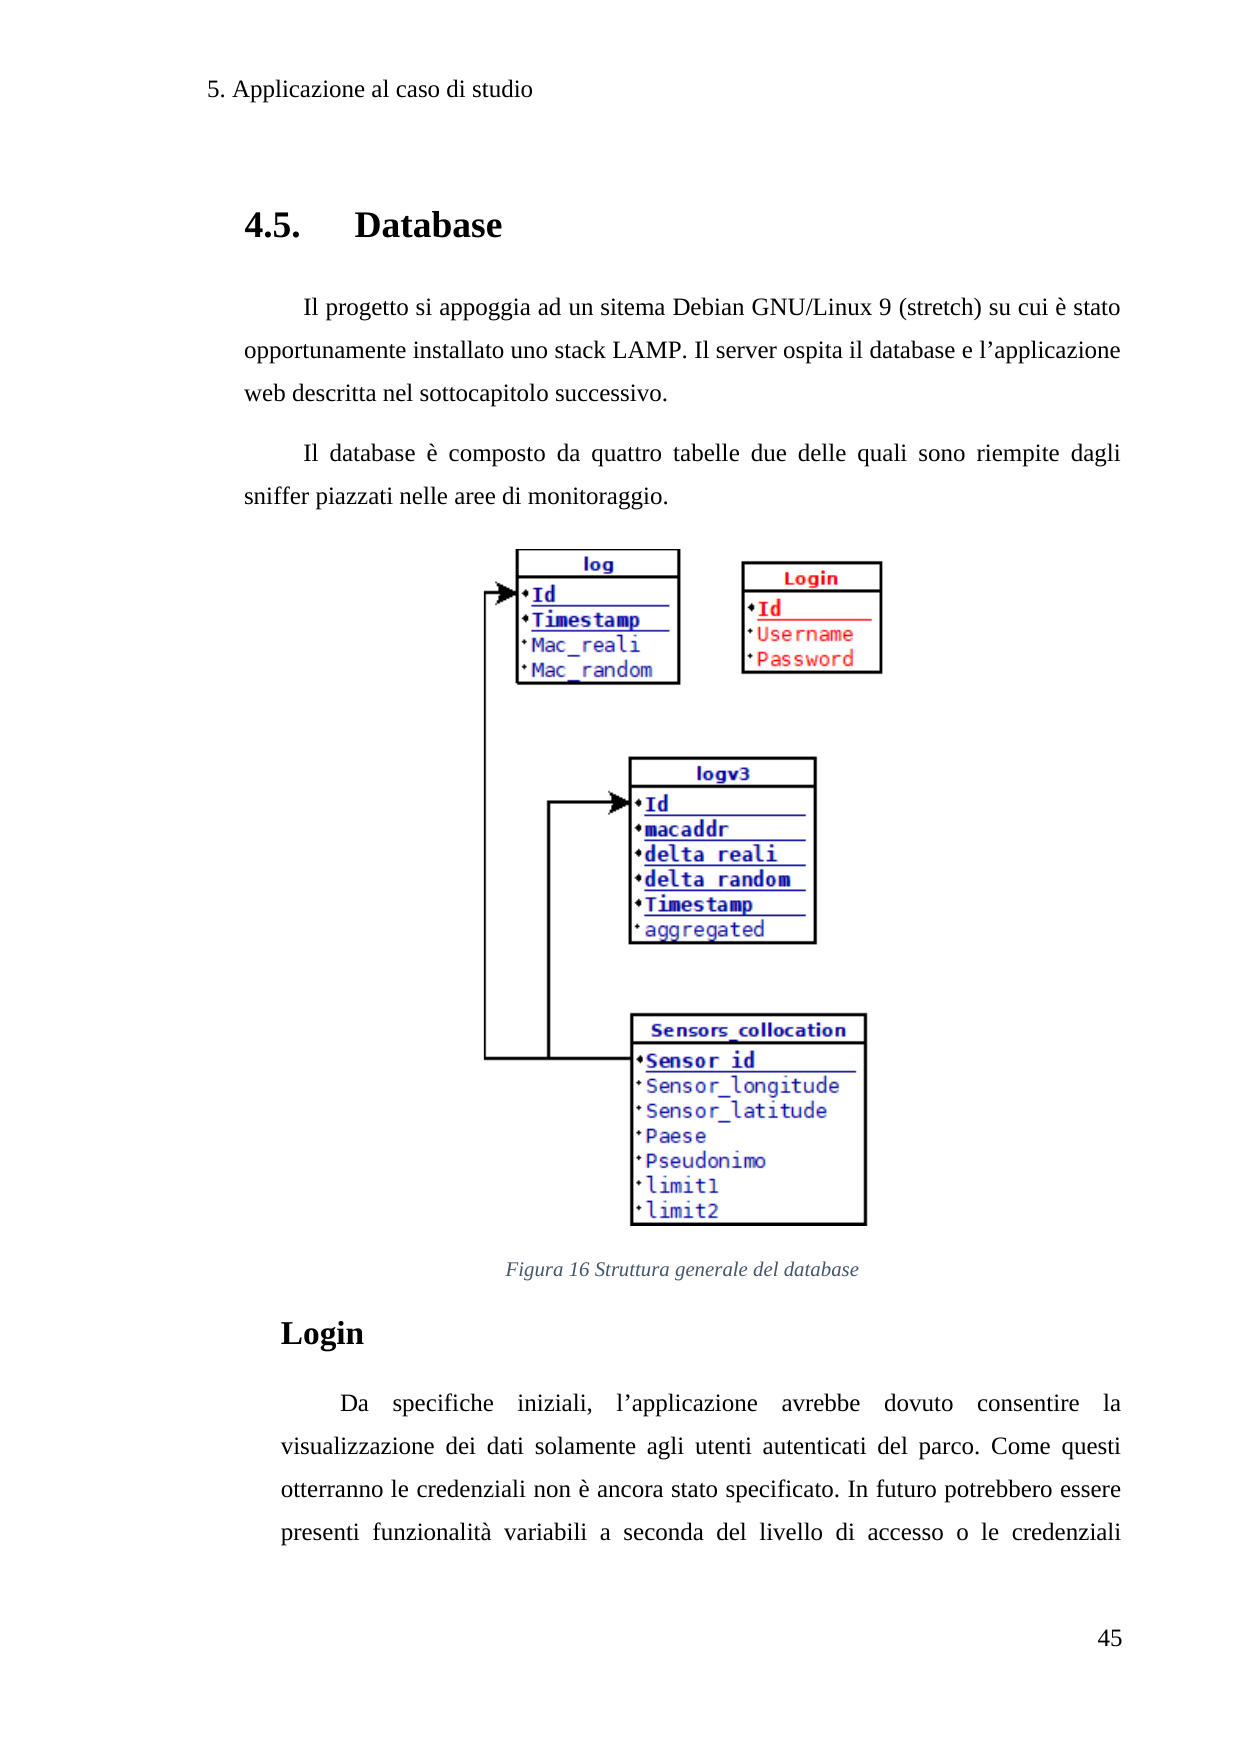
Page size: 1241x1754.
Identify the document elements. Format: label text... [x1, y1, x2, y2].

text Il progetto si appoggia ad un sitema Debian GNU/Linux 9 (stretch) su cui è stato opportunamente installato uno stack LAMP. Il server ospita il database e l’applicazione web descritta nel sottocapitolo successivo. [244, 292, 1122, 407]
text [281, 1388, 1122, 1546]
text Figura 16 Struttura generale del database [207, 1257, 1122, 1281]
text Database [244, 202, 1122, 245]
picture [483, 549, 883, 1226]
text Login [207, 1314, 1122, 1352]
text Il database è composto da quattro tabelle due delle quali sono riempite dagli sniffer piazzati nelle aree di monitoraggio. [244, 438, 1122, 510]
